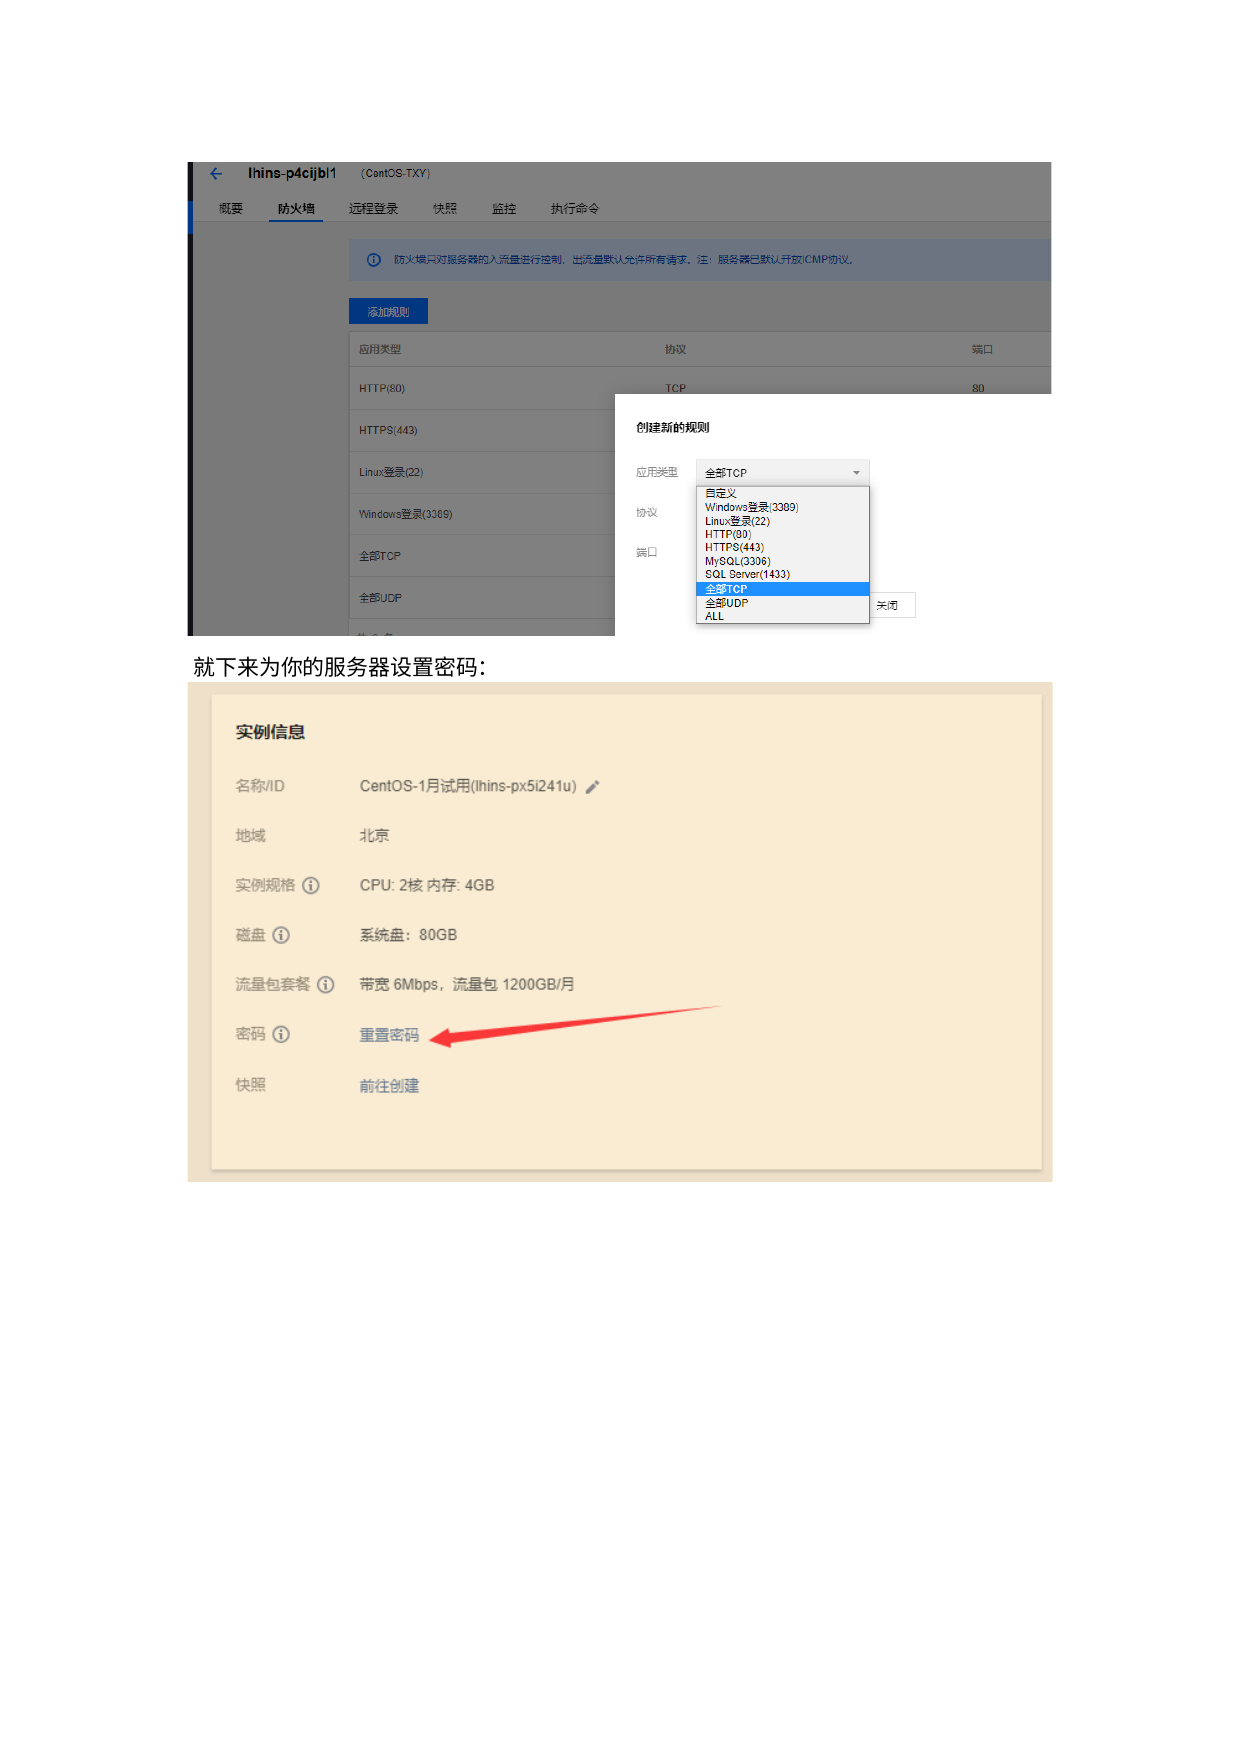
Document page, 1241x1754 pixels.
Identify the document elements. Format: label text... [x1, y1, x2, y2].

picture [187, 162, 1052, 636]
text 就下来为你的服务器设置密码： [187, 649, 1053, 682]
picture [187, 682, 1053, 1182]
